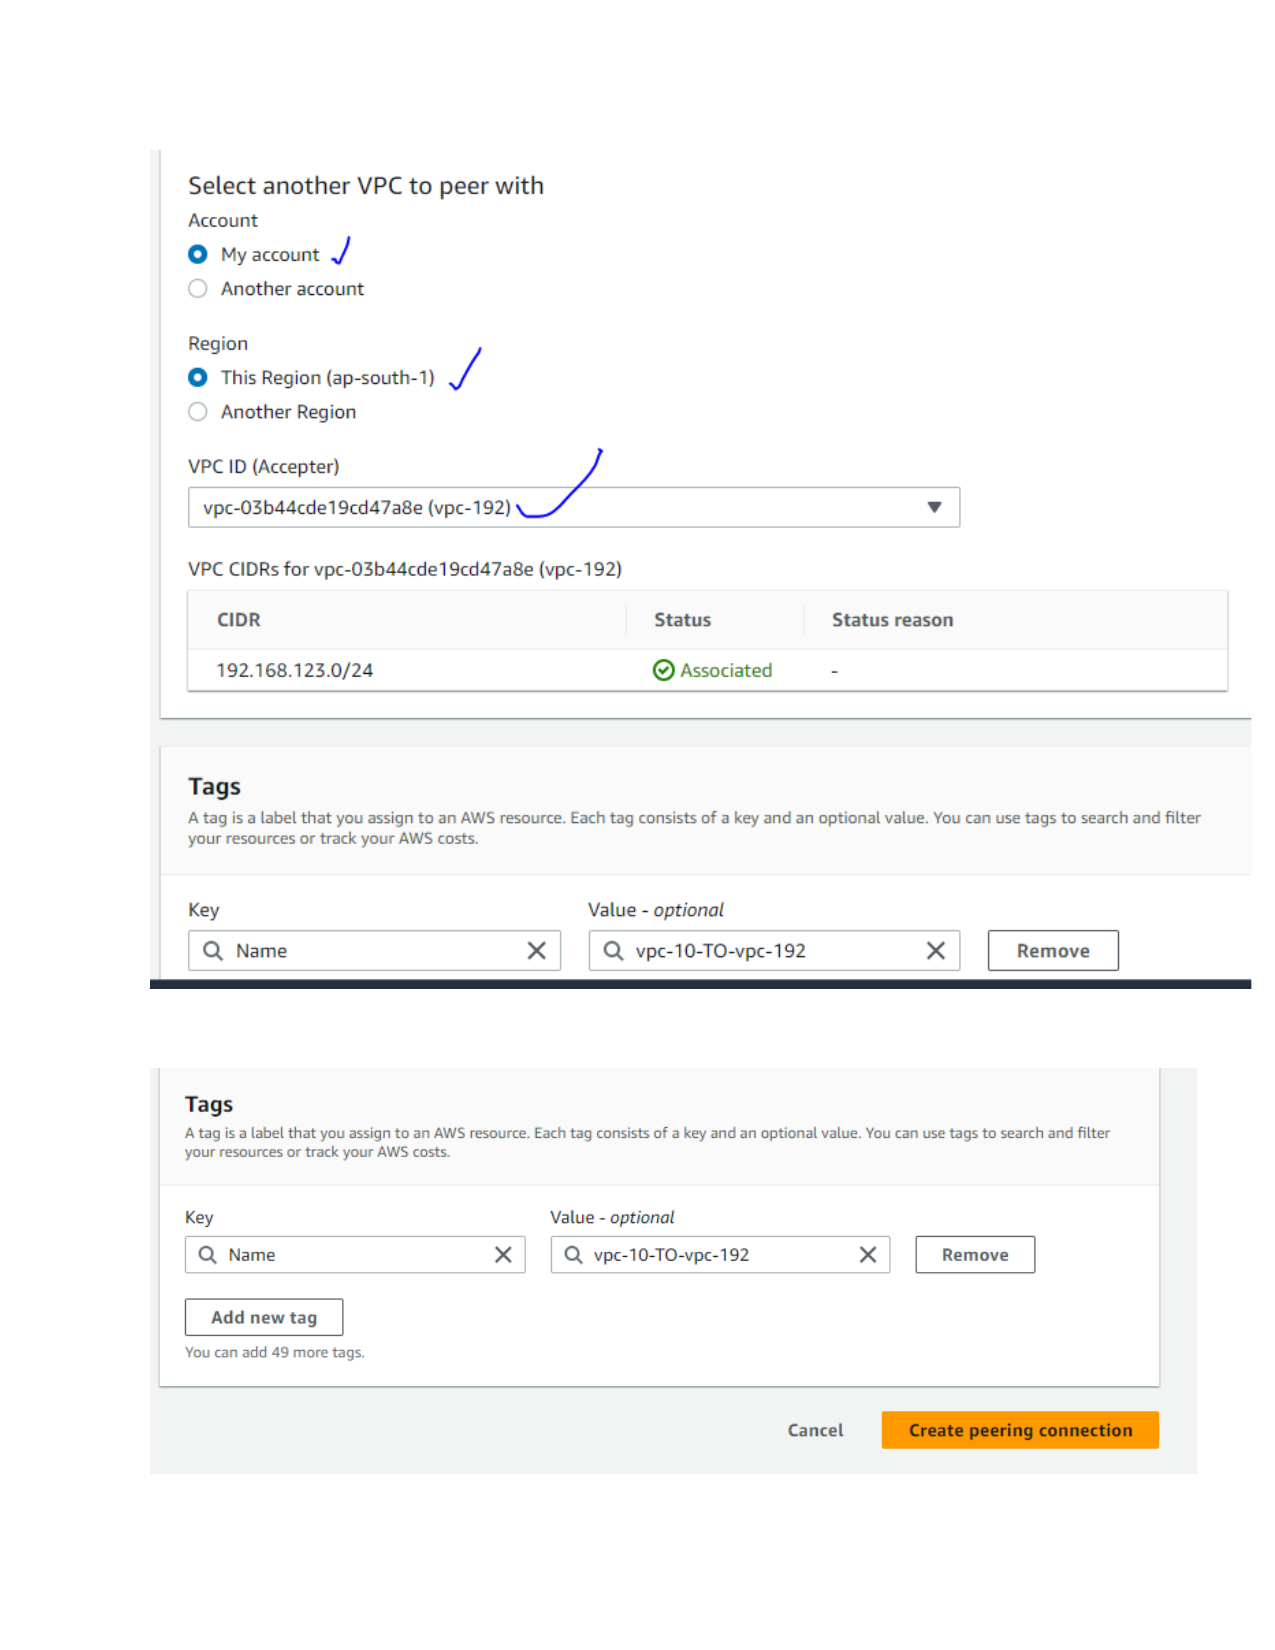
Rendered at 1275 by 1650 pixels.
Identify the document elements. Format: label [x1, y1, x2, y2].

picture [150, 150, 1252, 989]
picture [150, 1068, 1198, 1474]
